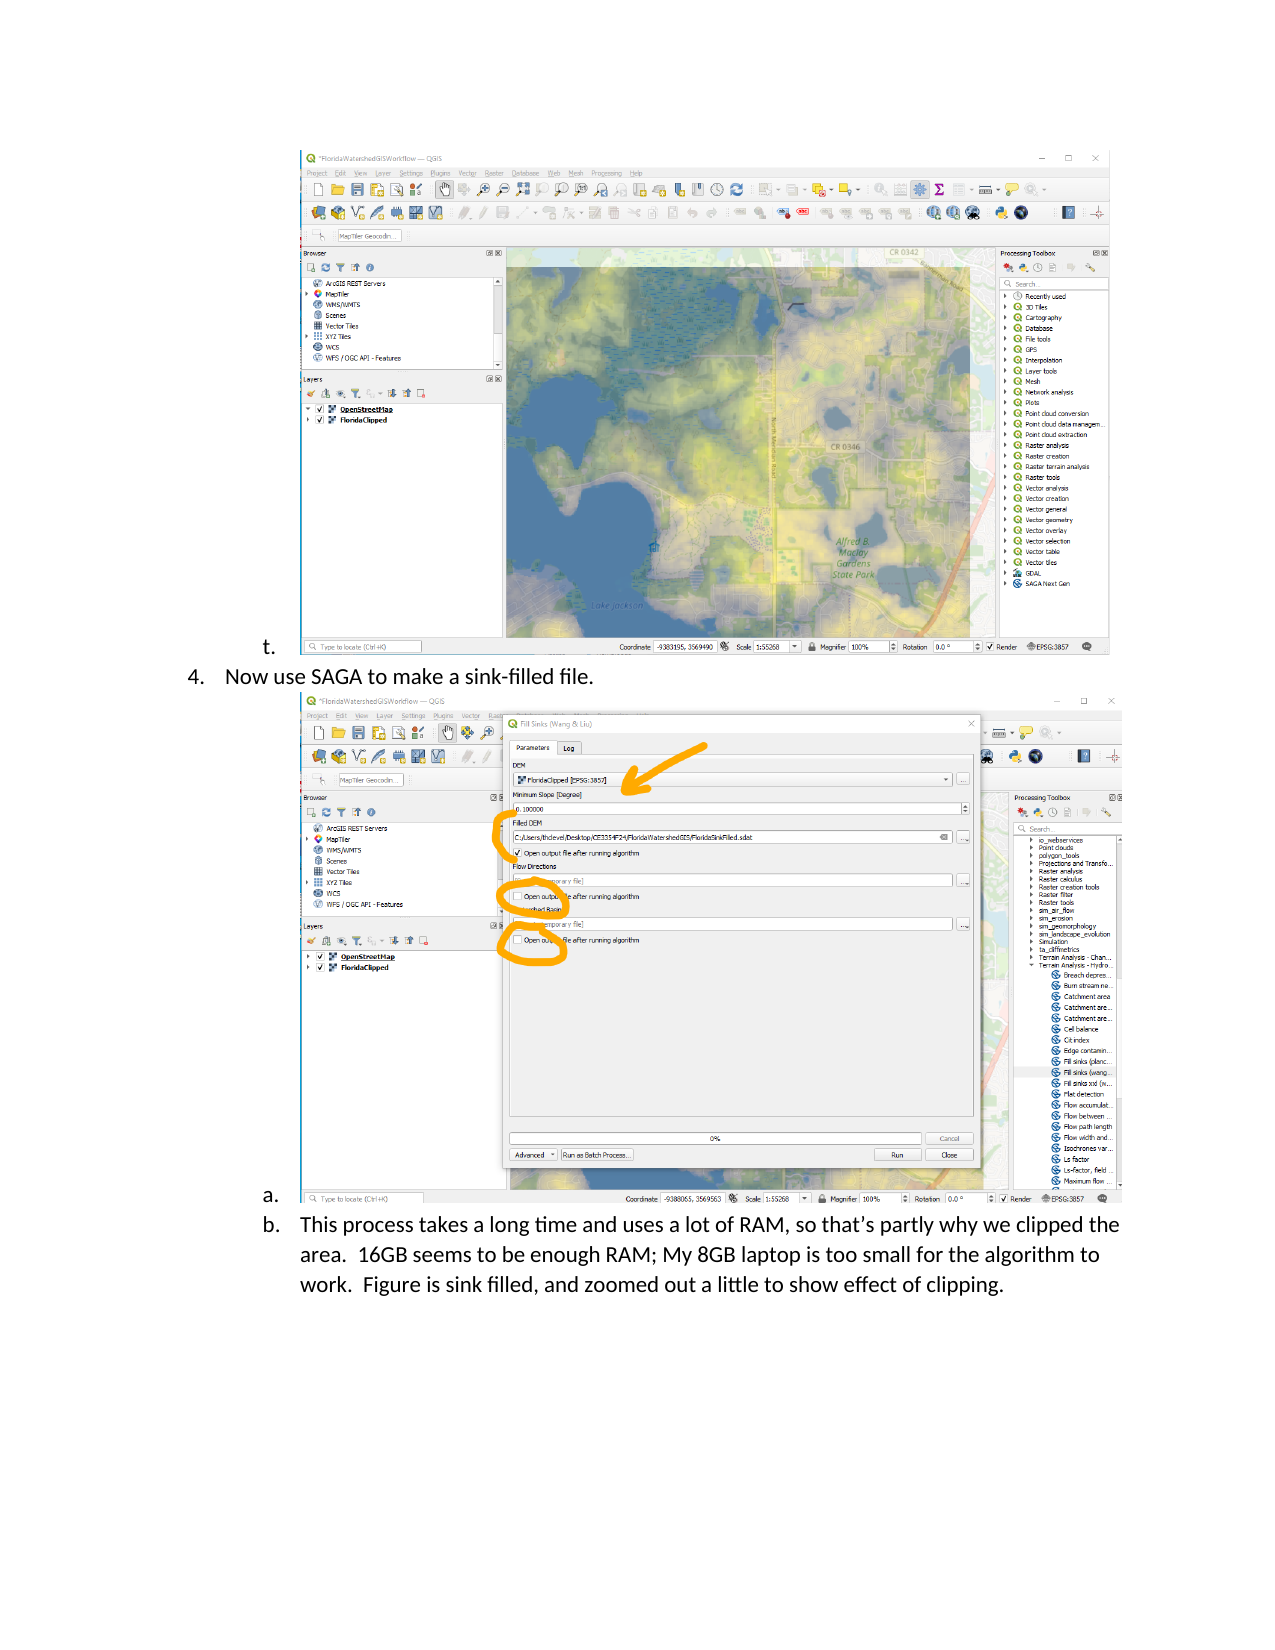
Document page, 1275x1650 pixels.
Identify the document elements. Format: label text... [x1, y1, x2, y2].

picture [300, 150, 1110, 655]
list Now use SAGA to make a sink-filled file. [187, 662, 1125, 690]
picture [300, 692, 1122, 1203]
list This process takes a long time and uses a lot of RAM, so that’s partly why we clipped the area. 16GB seems to be enough RAM; My 8GB laptop is too small for the algorithm to work. Figure is sink filled, and zoomed out a little to show effect of clipping. [262, 1210, 1125, 1298]
